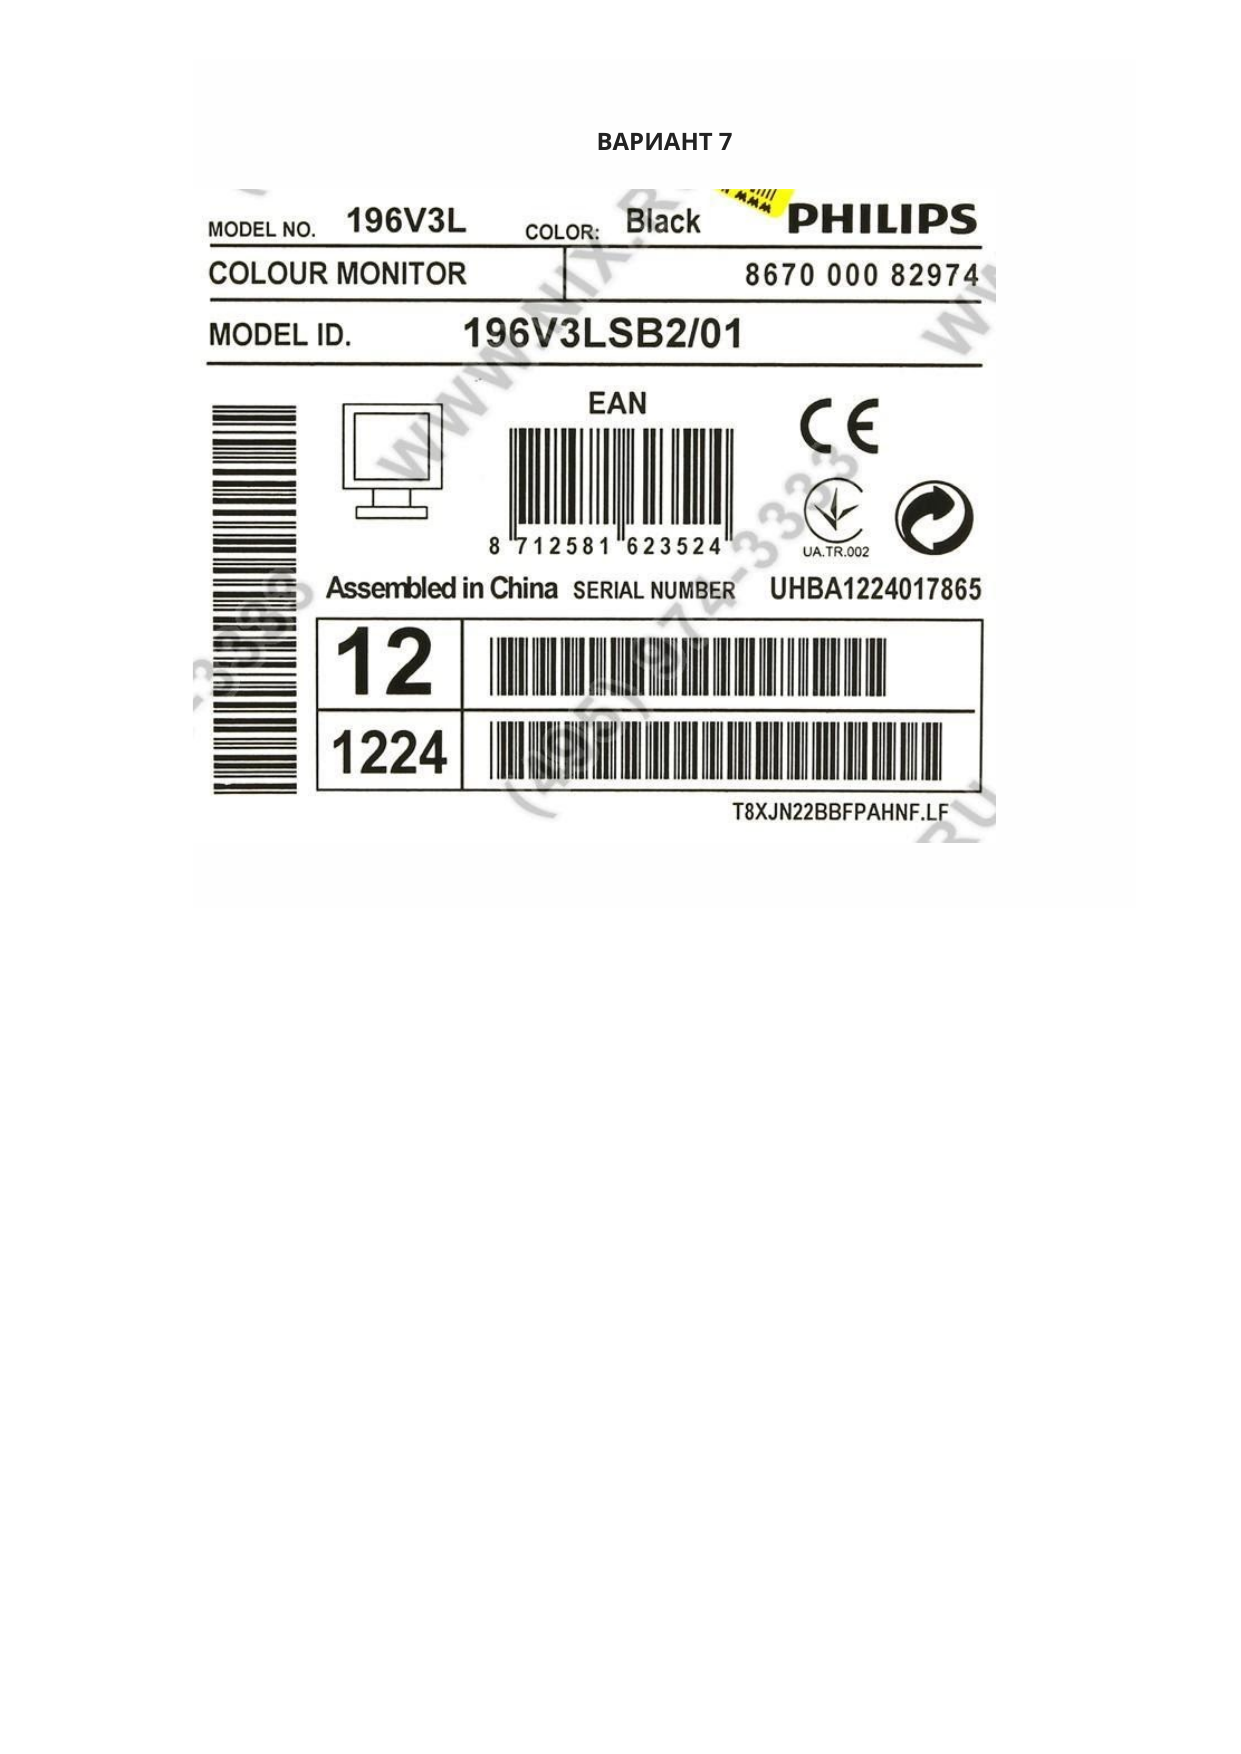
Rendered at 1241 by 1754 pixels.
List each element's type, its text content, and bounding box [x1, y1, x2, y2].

text ВАРИАНТ 7 [193, 124, 1136, 157]
picture [192, 189, 996, 843]
